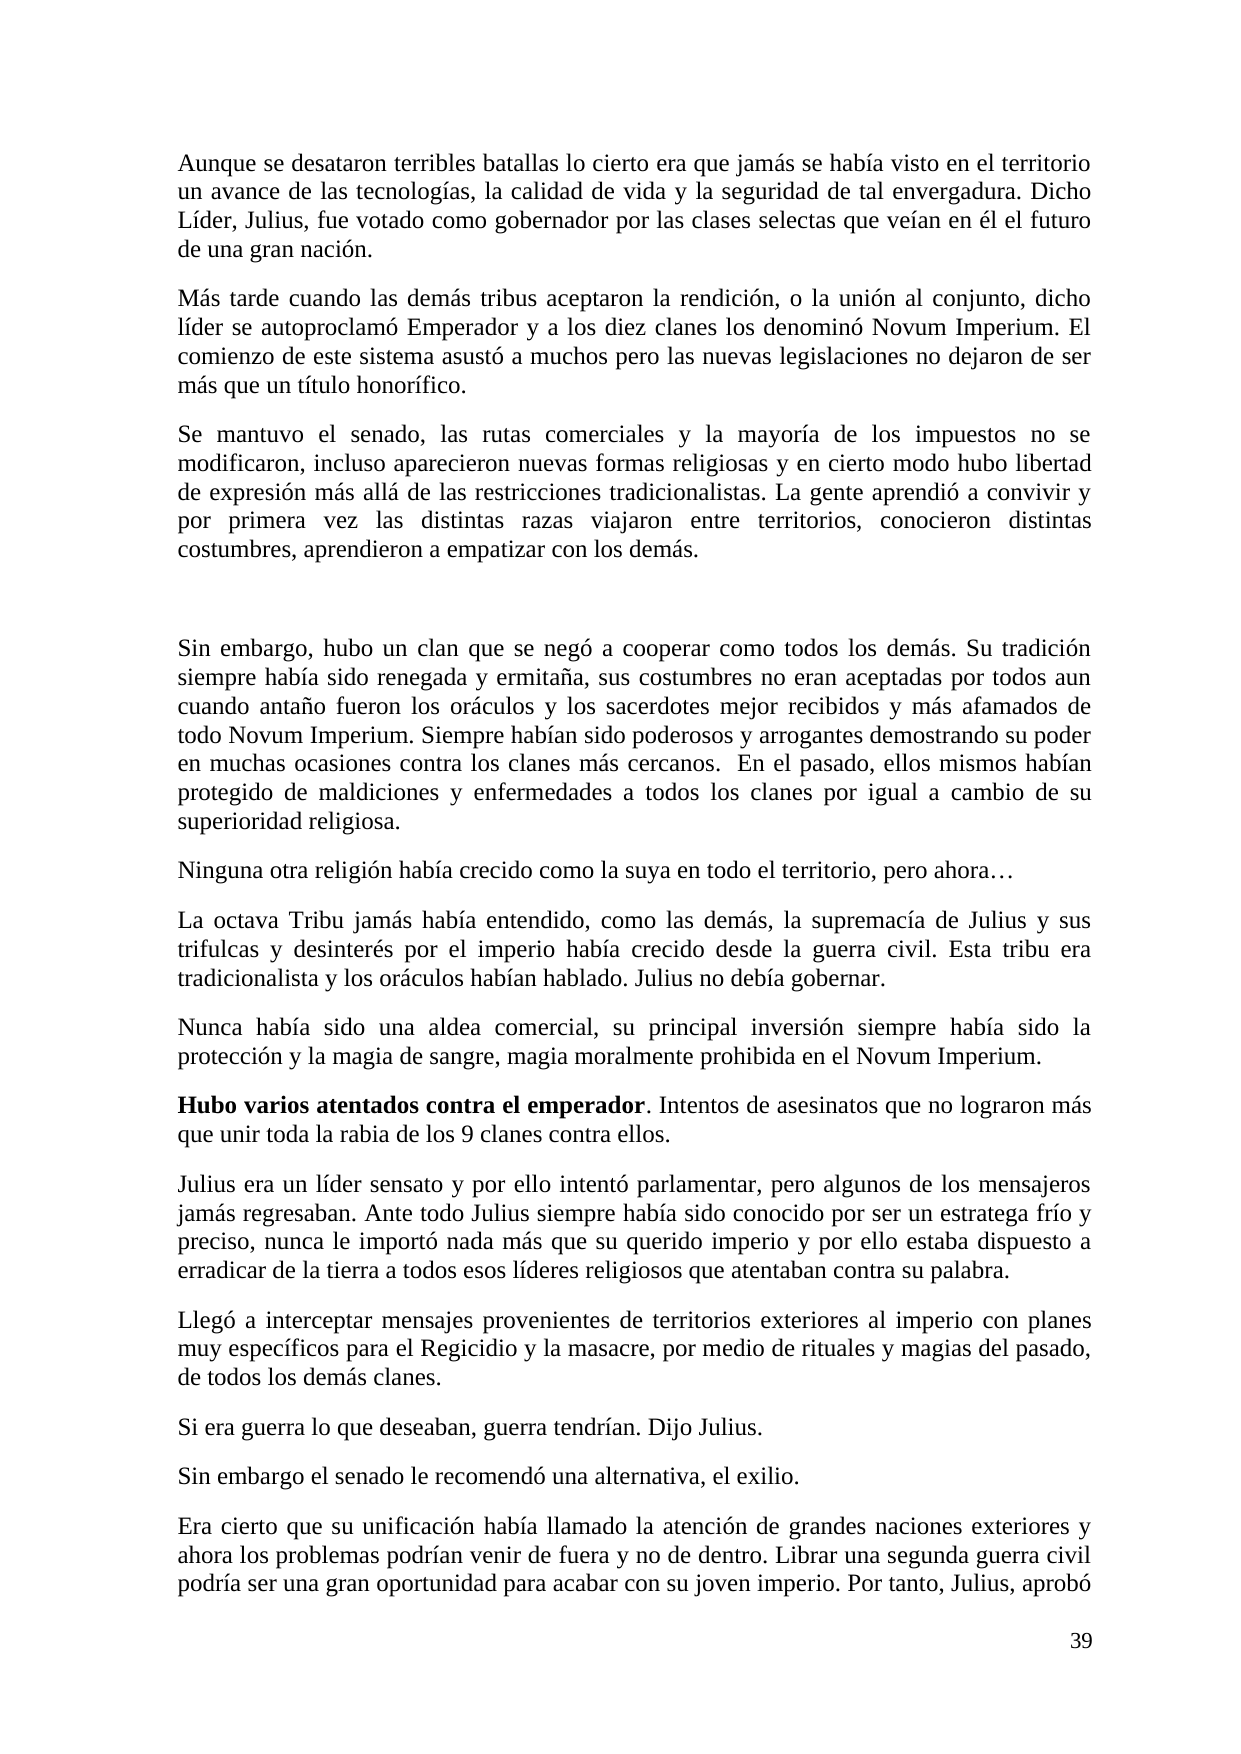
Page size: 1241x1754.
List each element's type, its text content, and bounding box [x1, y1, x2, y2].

text La octava Tribu jamás había entendido, como las demás, la supremacía de Julius y sus trifulcas y desinterés por el imperio había crecido desde la guerra civil. Esta tribu era tradicionalista y los oráculos habían hablado. Julius no debía gobernar. [177, 905, 1092, 991]
text Sin embargo, hubo un clan que se negó a cooperar como todos los demás. Su tradición siempre había sido renegada y ermitaña, sus costumbres no eran aceptadas por todos aun cuando antaño fueron los oráculos y los sacerdotes mejor recibidos y más afamados de todo Novum Imperium. Siempre habían sido poderosos y arrogantes demostrando su poder en muchas ocasiones contra los clanes más cercanos. En el pasado, ellos mismos habían protegido de maldiciones y enfermedades a todos los clanes por igual a cambio de su superioridad religiosa. [177, 633, 1092, 835]
text Más tarde cuando las demás tribus aceptaron la rendición, o la unión al conjunto, dicho líder se autoproclamó Emperador y a los diez clanes los denominó Novum Imperium. El comienzo de este sistema asustó a muchos pero las nuevas legislaciones no dejaron de ser más que un título honorífico. [177, 283, 1092, 398]
text Sin embargo el senado le recomendó una alternativa, el exilio. [177, 1461, 1092, 1490]
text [177, 1511, 1092, 1597]
text Se mantuvo el senado, las rutas comerciales y la mayoría de los impuestos no se modificaron, incluso aparecieron nuevas formas religiosas y en cierto modo hubo libertad de expresión más allá de las restricciones tradicionalistas. La gente aprendió a convivir y por primera vez las distintas razas viajaron entre territorios, conocieron distintas costumbres, aprendieron a empatizar con los demás. [177, 419, 1092, 563]
text Llegó a interceptar mensajes provenientes de territorios exteriores al imperio con planes muy específicos para el Regicidio y la masacre, por medio de rituales y magias del pasado, de todos los demás clanes. [177, 1305, 1092, 1391]
text Hubo varios atentados contra el emperador. Intentos de asesinatos que no lograron más que unir toda la rabia de los 9 clanes contra ellos. [177, 1091, 1092, 1148]
text Si era guerra lo que deseaban, guerra tendrían. Dijo Julius. [177, 1412, 1092, 1441]
text Aunque se desataron terribles batallas lo cierto era que jamás se había visto en el territorio un avance de las tecnologías, la calidad de vida y la seguridad de tal envergadura. Dicho Líder, Julius, fue votado como gobernador por las clases selectas que veían en él el futuro de una gran nación. [177, 148, 1092, 263]
text Julius era un líder sensato y por ello intentó parlamentar, pero algunos de los mensajeros jamás regresaban. Ante todo Julius siempre había sido conocido por ser un estratega frío y preciso, nunca le importó nada más que su querido imperio y por ello estaba dispuesto a erradicar de la tierra a todos esos líderes religiosos que atentaban contra su palabra. [177, 1169, 1092, 1284]
text Nunca había sido una aldea comercial, su principal inversión siempre había sido la protección y la magia de sangre, magia moralmente prohibida en el Novum Imperium. [177, 1012, 1092, 1070]
text Ninguna otra religión había crecido como la suya en todo el territorio, pero ahora… [177, 856, 1092, 884]
